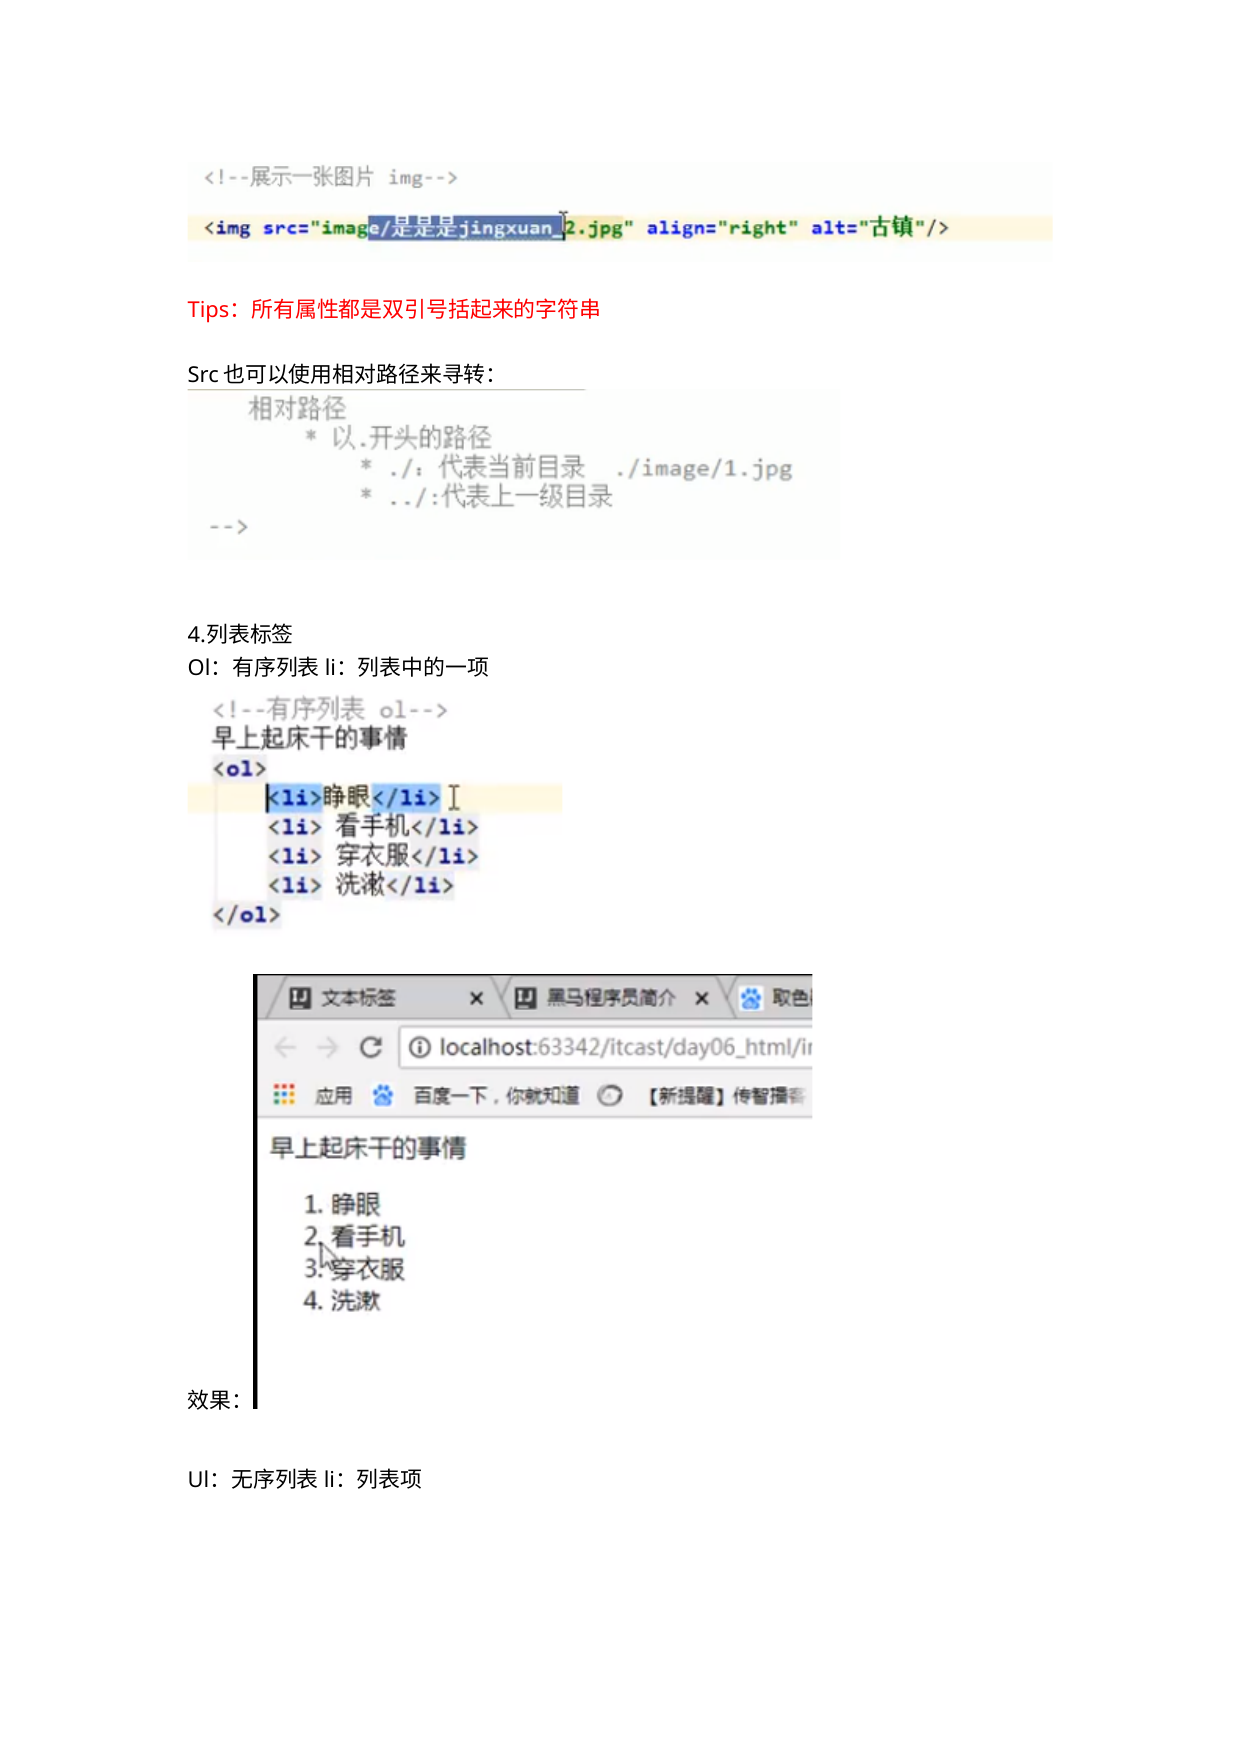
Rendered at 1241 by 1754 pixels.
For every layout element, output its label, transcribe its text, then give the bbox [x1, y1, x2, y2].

text 4.列表标签 [187, 617, 1053, 649]
picture [187, 162, 1053, 262]
picture [253, 974, 813, 1409]
picture [187, 389, 841, 560]
text Ol：有序列表 li：列表中的一项 [187, 649, 1053, 682]
text Ul：无序列表 li：列表项 [187, 1462, 1053, 1494]
text Src也可以使用相对路径来寻转： [187, 357, 1053, 389]
text Tips：所有属性都是双引号括起来的字符串 [187, 292, 1053, 324]
picture [187, 682, 563, 954]
